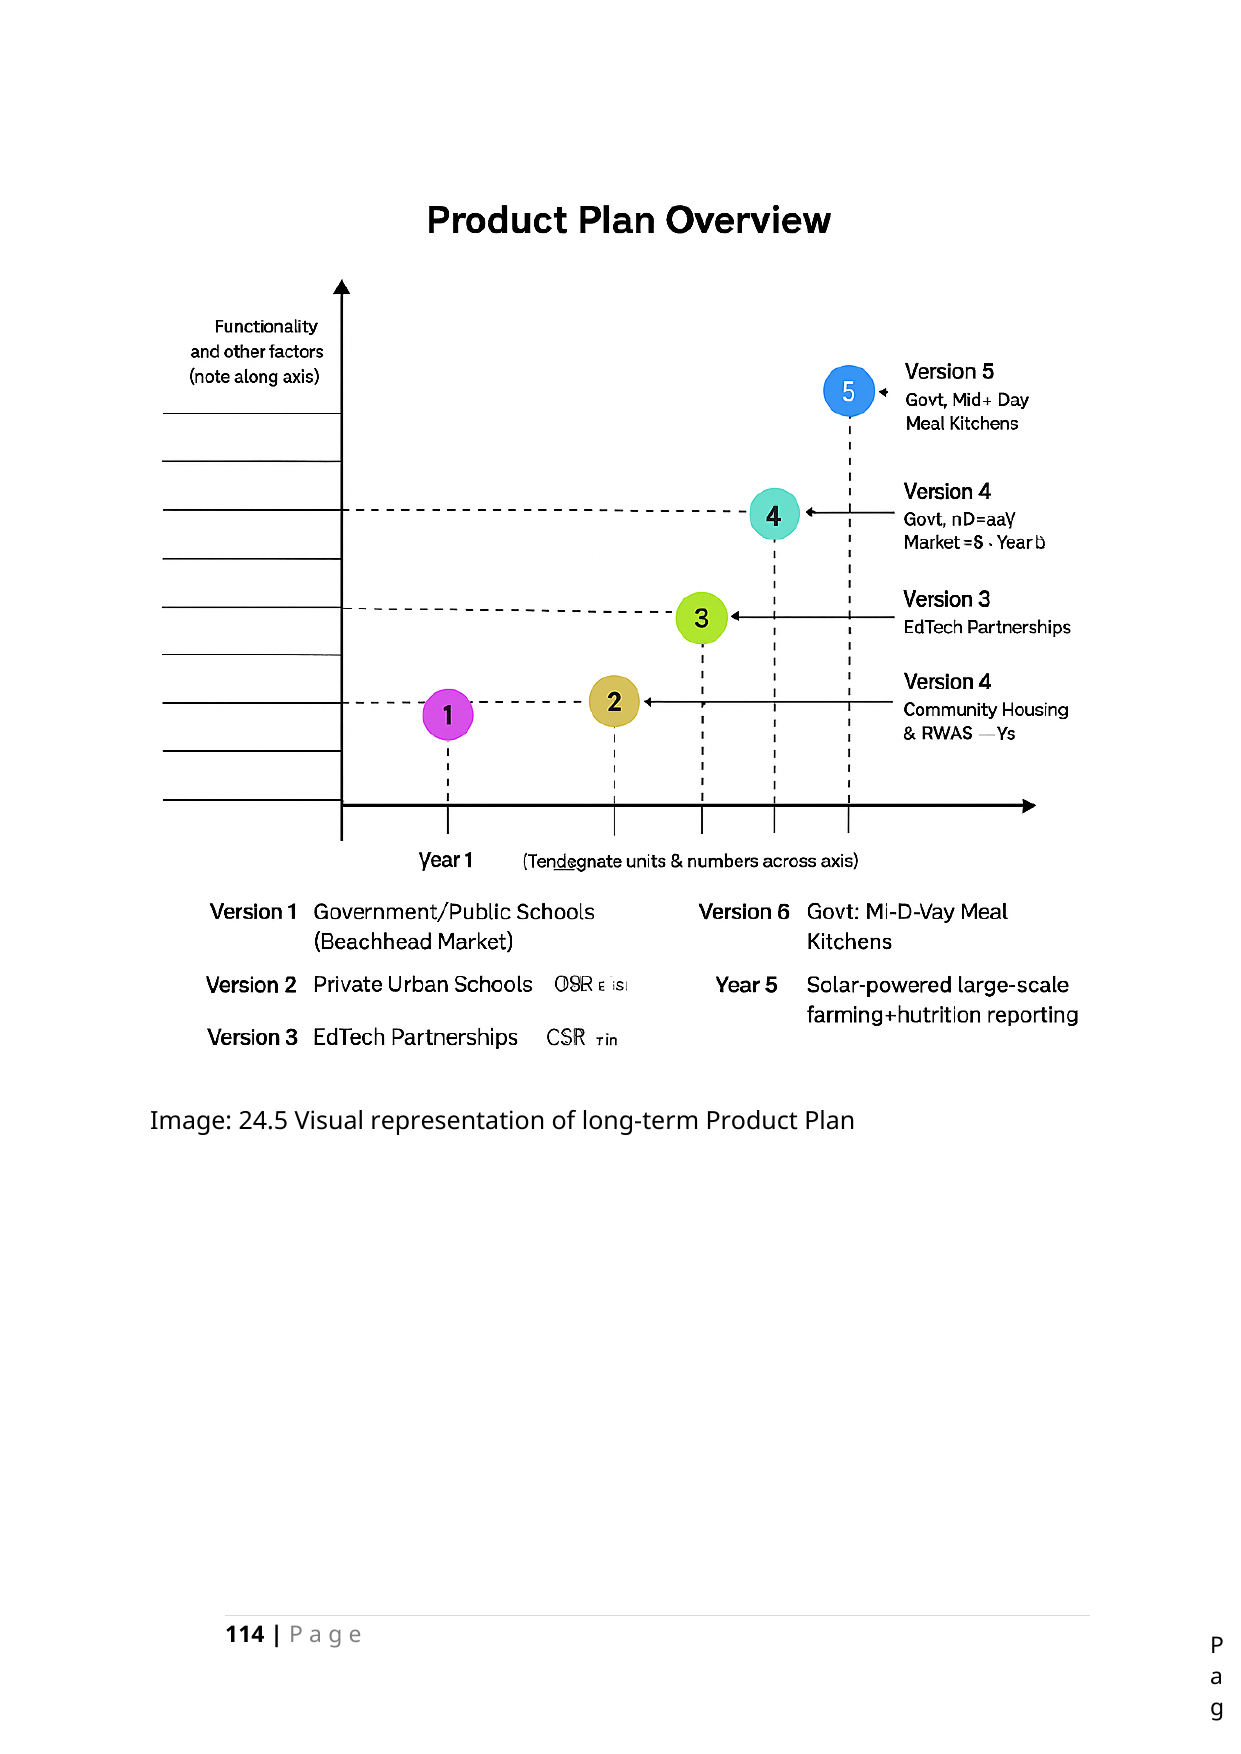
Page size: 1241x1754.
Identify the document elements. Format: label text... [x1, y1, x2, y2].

picture [150, 150, 1091, 1091]
text Image: 24.5 Visual representation of long-term Product Plan [150, 1103, 1090, 1137]
